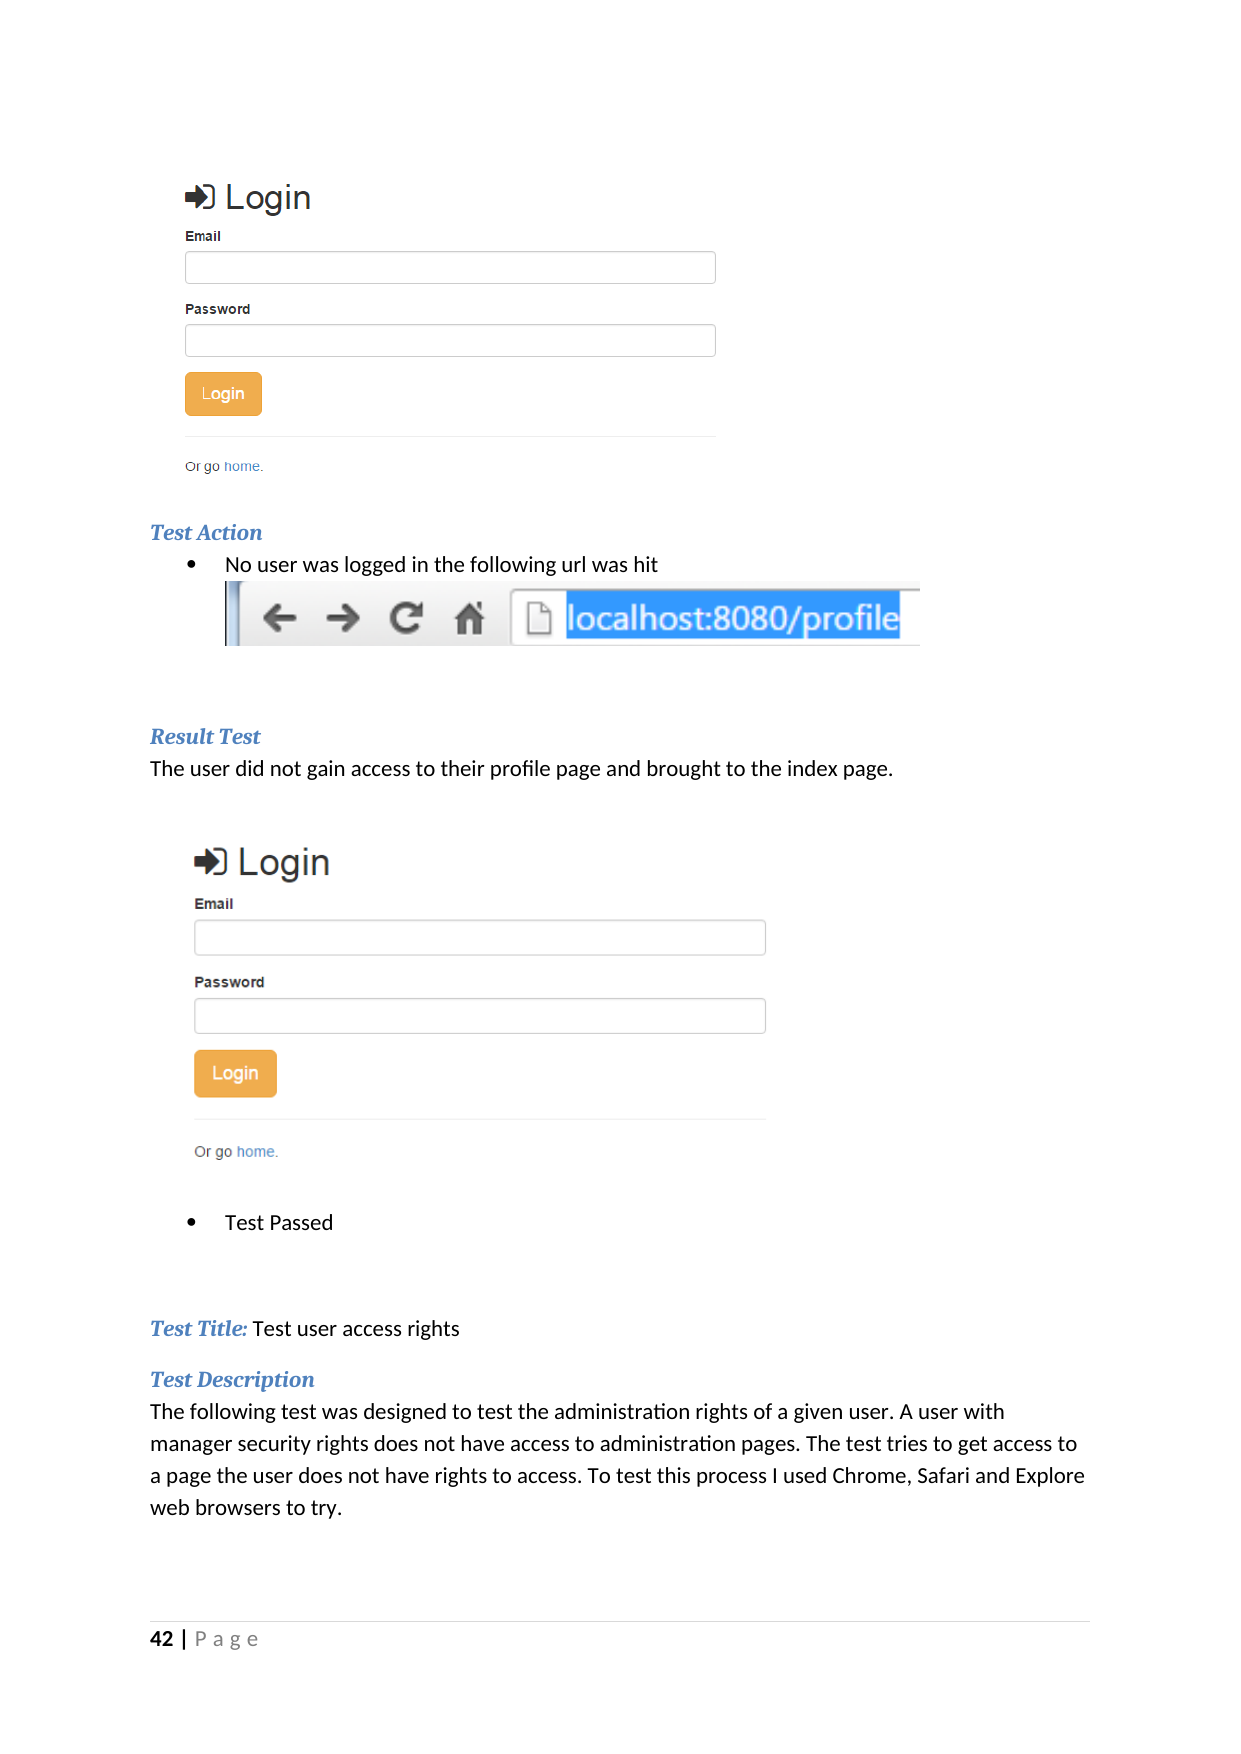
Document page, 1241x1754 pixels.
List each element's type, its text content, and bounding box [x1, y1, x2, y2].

subtitle Result Test [150, 724, 1090, 750]
text The following test was designed to test the administration rights of a given user. A user with manager security rights does not have access to administration pages. The test tries to get access to a page the user does not have rights to access. To test this process I used Chrome, Safari and Explore web browsers to try. [150, 1397, 1090, 1521]
text Test Title: Test user access rights [150, 1314, 1090, 1342]
subtitle Test Action [150, 519, 1090, 546]
picture [150, 150, 797, 495]
list Test Passed [187, 1208, 1090, 1236]
subtitle Test Description [150, 1367, 1090, 1393]
picture [150, 807, 854, 1183]
text The user did not gain access to their profile page and brought to the index page. [150, 754, 1090, 782]
picture [225, 581, 920, 646]
list No user was logged in the following url was hit [187, 550, 1090, 578]
